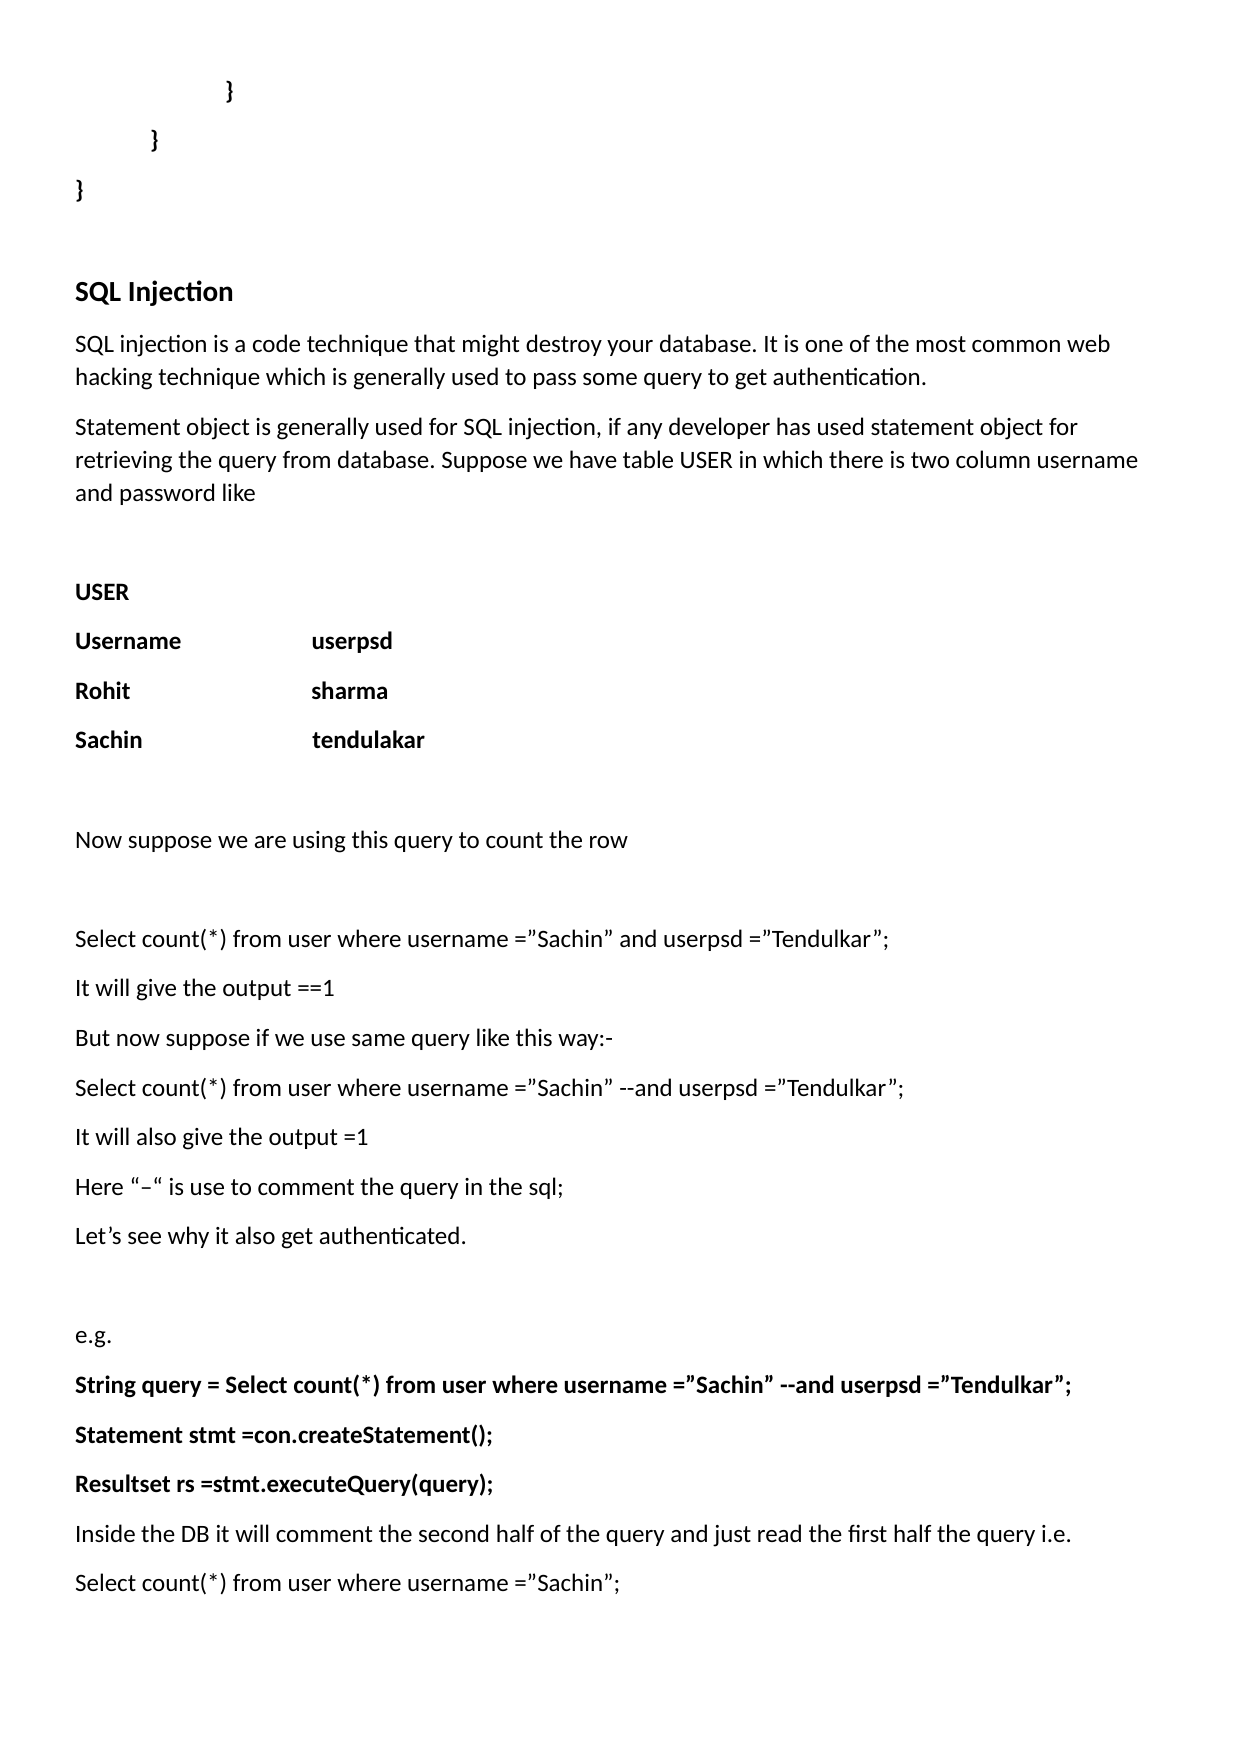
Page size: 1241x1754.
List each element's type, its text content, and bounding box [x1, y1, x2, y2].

text } [75, 124, 1165, 155]
text SQL Injection [75, 273, 1165, 309]
text Resultset rs =stmt.executeQuery(query); [75, 1468, 1165, 1499]
text Username userpsd [75, 626, 1165, 656]
text Select count(*) from user where username =”Sachin” --and userpsd =”Tendulkar”; [75, 1072, 1165, 1102]
text e.g. [75, 1320, 1165, 1350]
text } [75, 174, 1165, 205]
text Select count(*) from user where username =”Sachin”; [75, 1568, 1165, 1598]
text Sachin tendulakar [75, 725, 1165, 755]
text Inside the DB it will comment the second half of the query and just read the first half the query i.e. [75, 1518, 1165, 1548]
text It will give the output ==1 [75, 973, 1165, 1003]
text Rohit sharma [75, 675, 1165, 706]
text String query = Select count(*) from user where username =”Sachin” --and userpsd =”Tendulkar”; [75, 1369, 1165, 1400]
text Let’s see why it also get authenticated. [75, 1221, 1165, 1251]
text Select count(*) from user where username =”Sachin” and userpsd =”Tendulkar”; [75, 923, 1165, 953]
text It will also give the output =1 [75, 1121, 1165, 1152]
text Here “–“ is use to comment the query in the sql; [75, 1171, 1165, 1201]
text USER [75, 576, 1165, 606]
text } [75, 75, 1165, 106]
text Statement object is generally used for SQL injection, if any developer has used statement object for retrieving the query from database. Suppose we have table USER in which there is two column username and password like [75, 411, 1165, 507]
text Now suppose we are using this query to count the row [75, 824, 1165, 854]
text Statement stmt =con.createStatement(); [75, 1419, 1165, 1449]
text But now suppose if we use same query like this way:- [75, 1022, 1165, 1053]
text SQL injection is a code technique that might destroy your database. It is one of the most common web hacking technique which is generally used to pass some query to get authentication. [75, 328, 1165, 392]
